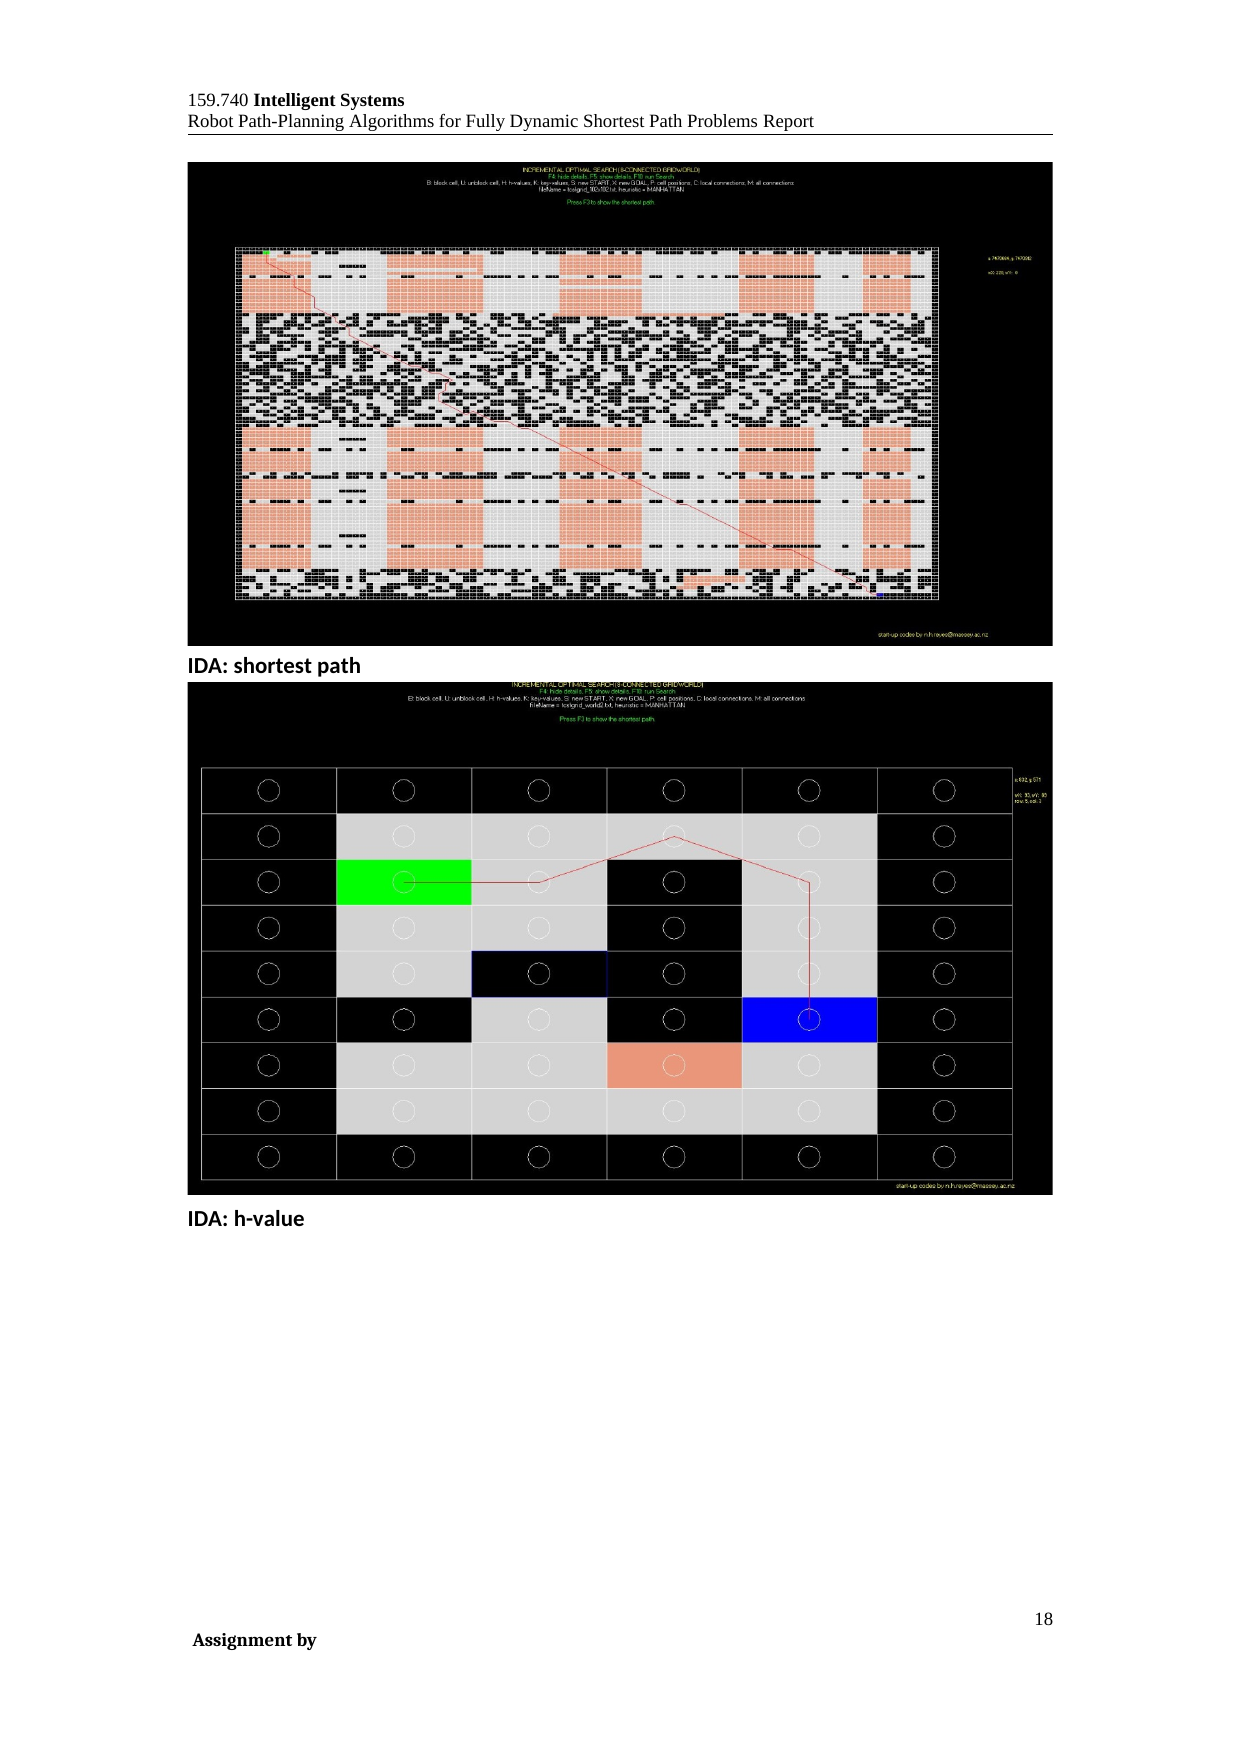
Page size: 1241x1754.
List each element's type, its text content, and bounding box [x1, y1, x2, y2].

text IDA: shortest path [187, 649, 1053, 682]
text IDA: h-value [187, 1202, 1053, 1234]
picture [187, 682, 1053, 1195]
picture [187, 162, 1053, 646]
